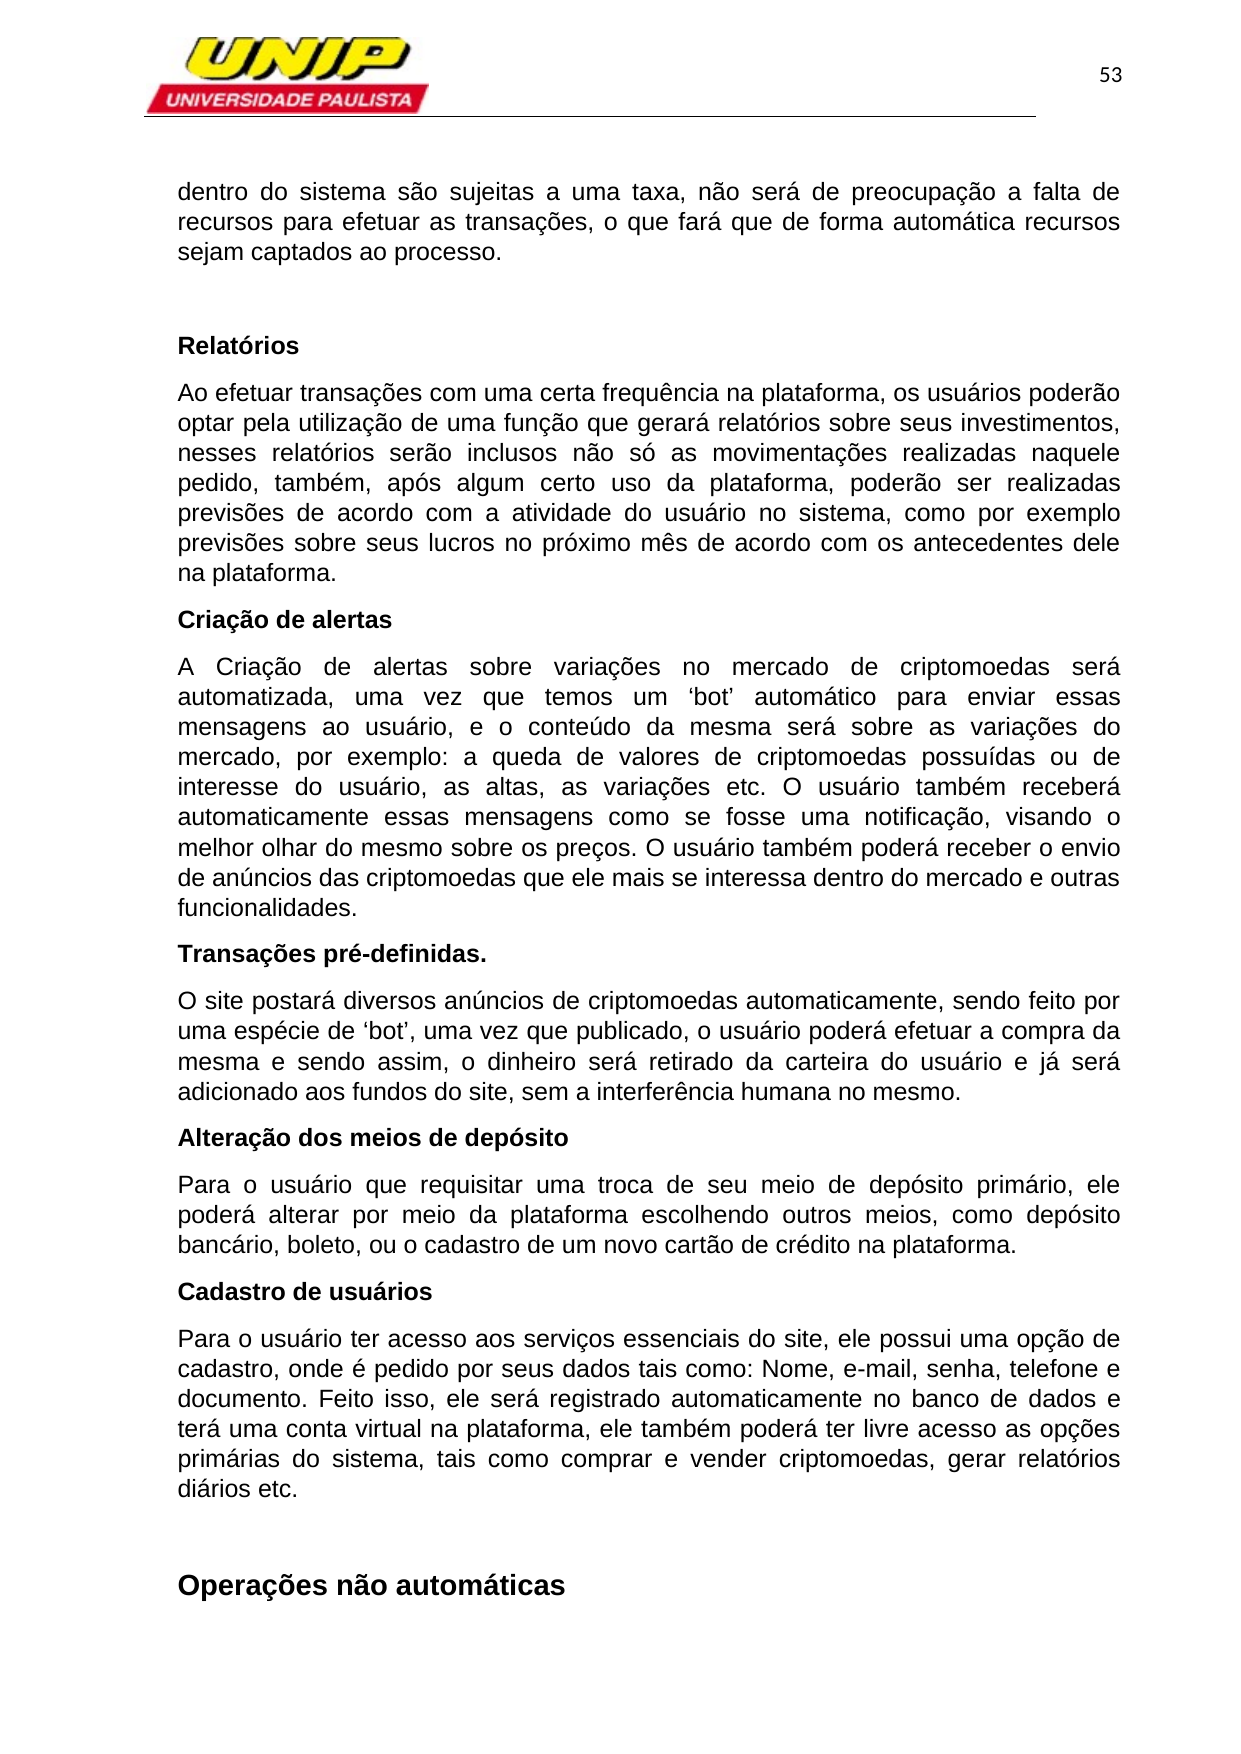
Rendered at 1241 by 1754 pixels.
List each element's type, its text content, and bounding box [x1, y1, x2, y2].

text Ao efetuar transações com uma certa frequência na plataforma, os usuários poderão optar pela utilização de uma função que gerará relatórios sobre seus investimentos, nesses relatórios serão inclusos não só as movimentações realizadas naquele pedido, também, após algum certo uso da plataforma, poderão ser realizadas previsões de acordo com a atividade do usuário no sistema, como por exemplo previsões sobre seus lucros no próximo mês de acordo com os antecedentes dele na plataforma. [177, 378, 1122, 587]
text Operações não automáticas [177, 1568, 1122, 1601]
text Alteração dos meios de depósito [177, 1123, 1122, 1152]
text Relatórios [177, 331, 1122, 360]
picture [146, 37, 429, 114]
text Transações pré-definidas. [177, 939, 1122, 968]
text A Criação de alertas sobre variações no mercado de criptomoedas será automatizada, uma vez que temos um ‘bot’ automático para enviar essas mensagens ao usuário, e o conteúdo da mesma será sobre as variações do mercado, por exemplo: a queda de valores de criptomoedas possuídas ou de interesse do usuário, as altas, as variações etc. O usuário também receberá automaticamente essas mensagens como se fosse uma notificação, visando o melhor olhar do mesmo sobre os preços. O usuário também poderá receber o envio de anúncios das criptomoedas que ele mais se interessa dentro do mercado e outras funcionalidades. [177, 652, 1122, 921]
text O site postará diversos anúncios de criptomoedas automaticamente, sendo feito por uma espécie de ‘bot’, uma vez que publicado, o usuário poderá efetuar a compra da mesma e sendo assim, o dinheiro será retirado da carteira do usuário e já será adicionado aos fundos do site, sem a interferência humana no mesmo. [177, 986, 1122, 1105]
text Para o usuário ter acesso aos serviços essenciais do site, ele possui uma opção de cadastro, onde é pedido por seus dados tais como: Nome, e-mail, senha, telefone e documento. Feito isso, ele será registrado automaticamente no banco de dados e terá uma conta virtual na plataforma, ele também poderá ter livre acesso as opções primárias do sistema, tais como comprar e vender criptomoedas, gerar relatórios diários etc. [177, 1324, 1122, 1503]
text Criação de alertas [177, 605, 1122, 634]
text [177, 177, 1122, 266]
text Para o usuário que requisitar uma troca de seu meio de depósito primário, ele poderá alterar por meio da plataforma escolhendo outros meios, como depósito bancário, boleto, ou o cadastro de um novo cartão de crédito na plataforma. [177, 1170, 1122, 1259]
text Cadastro de usuários [177, 1277, 1122, 1306]
